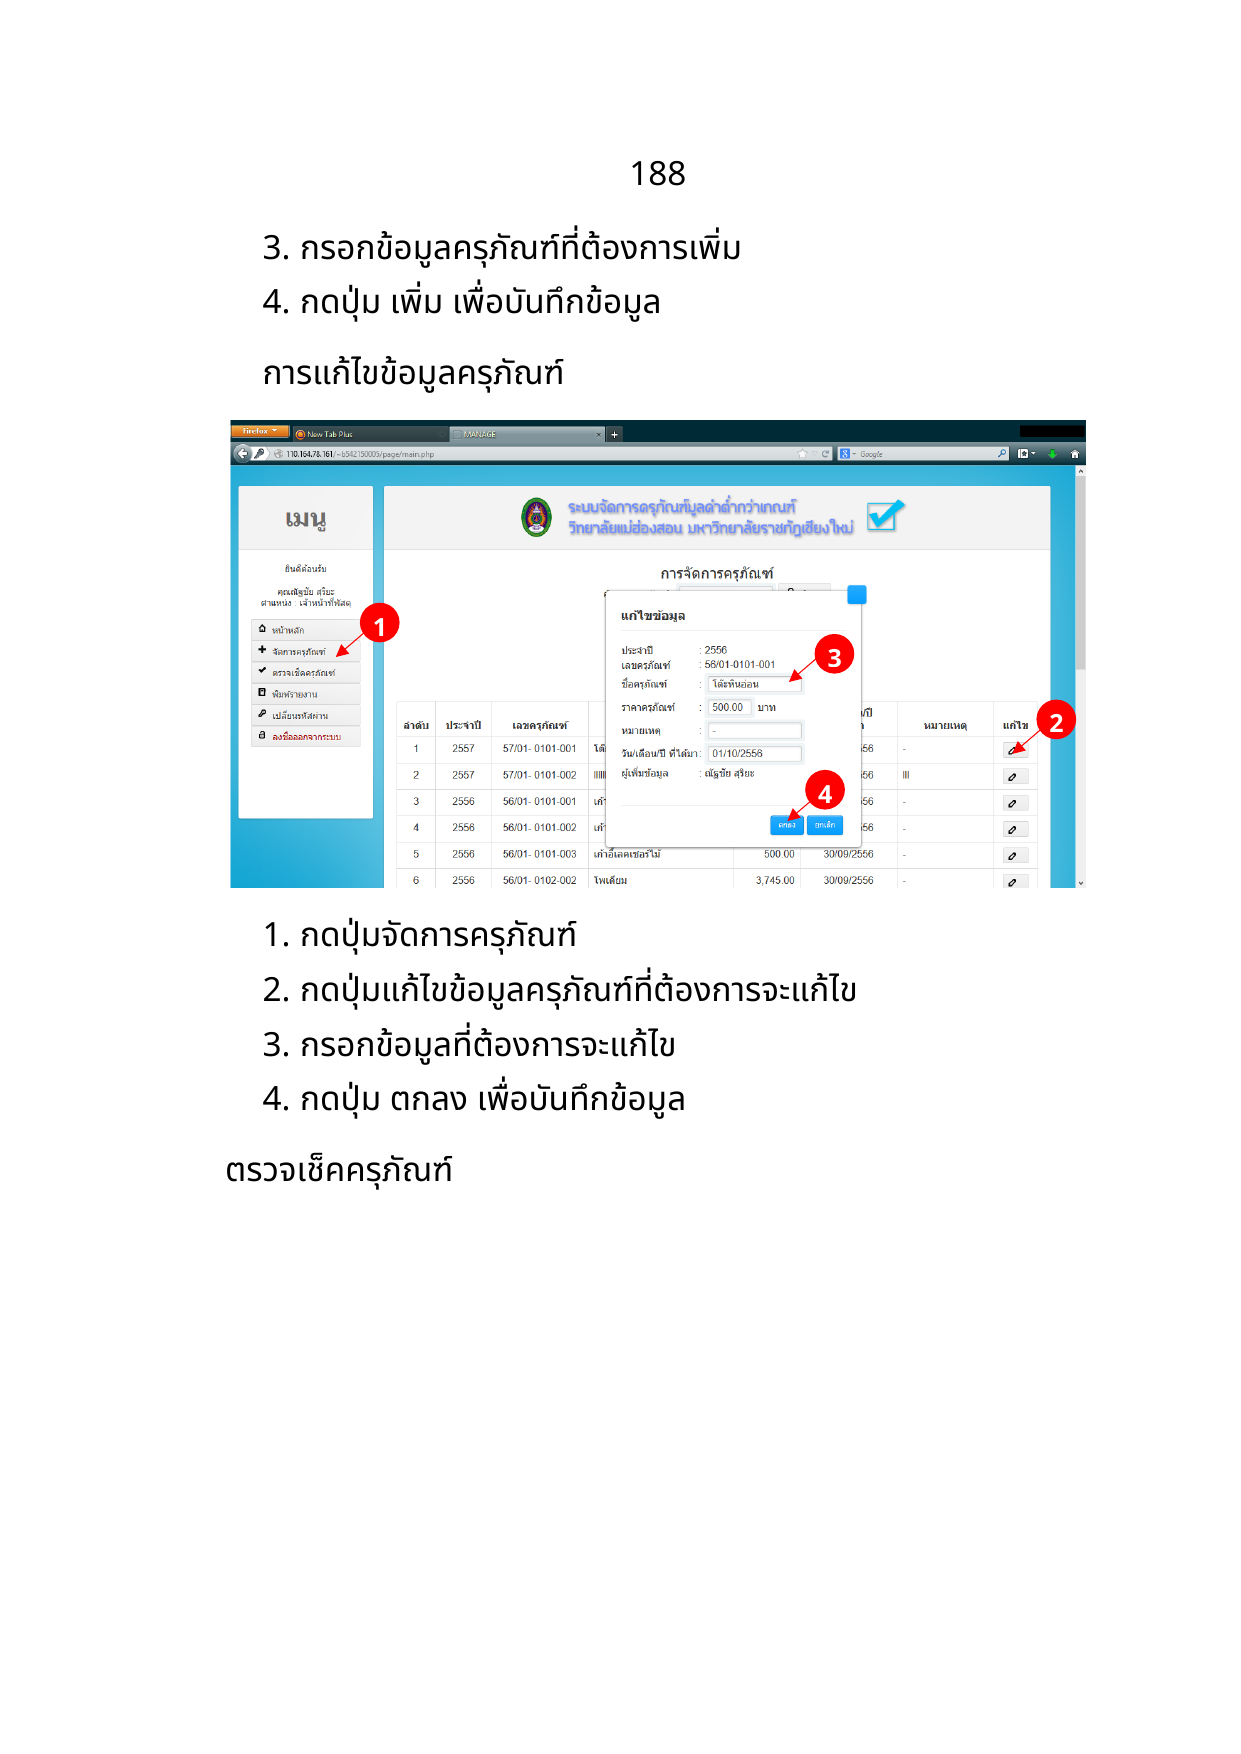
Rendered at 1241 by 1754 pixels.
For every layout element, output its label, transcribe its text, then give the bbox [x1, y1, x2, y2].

list กดปุ่มจัดการครุภัณฑ์ [262, 911, 1090, 962]
text การแก้ไขข้อมูลครุภัณฑ์ [262, 349, 1090, 400]
text ตรวจเช็คครุภัณฑ์ [225, 1146, 1090, 1197]
list กดปุ่มแก้ไขข้อมูลครุภัณฑ์ที่ต้องการจะแก้ไข [262, 966, 1090, 1016]
list กดปุ่ม เพิ่ม เพื่อบันทึกข้อมูล [262, 278, 1090, 329]
list กรอกข้อมูลที่ต้องการจะแก้ไข [262, 1020, 1090, 1071]
list กดปุ่ม ตกลง เพื่อบันทึกข้อมูล [262, 1075, 1090, 1126]
list กรอกข้อมูลครุภัณฑ์ที่ต้องการเพิ่ม [262, 223, 1090, 274]
